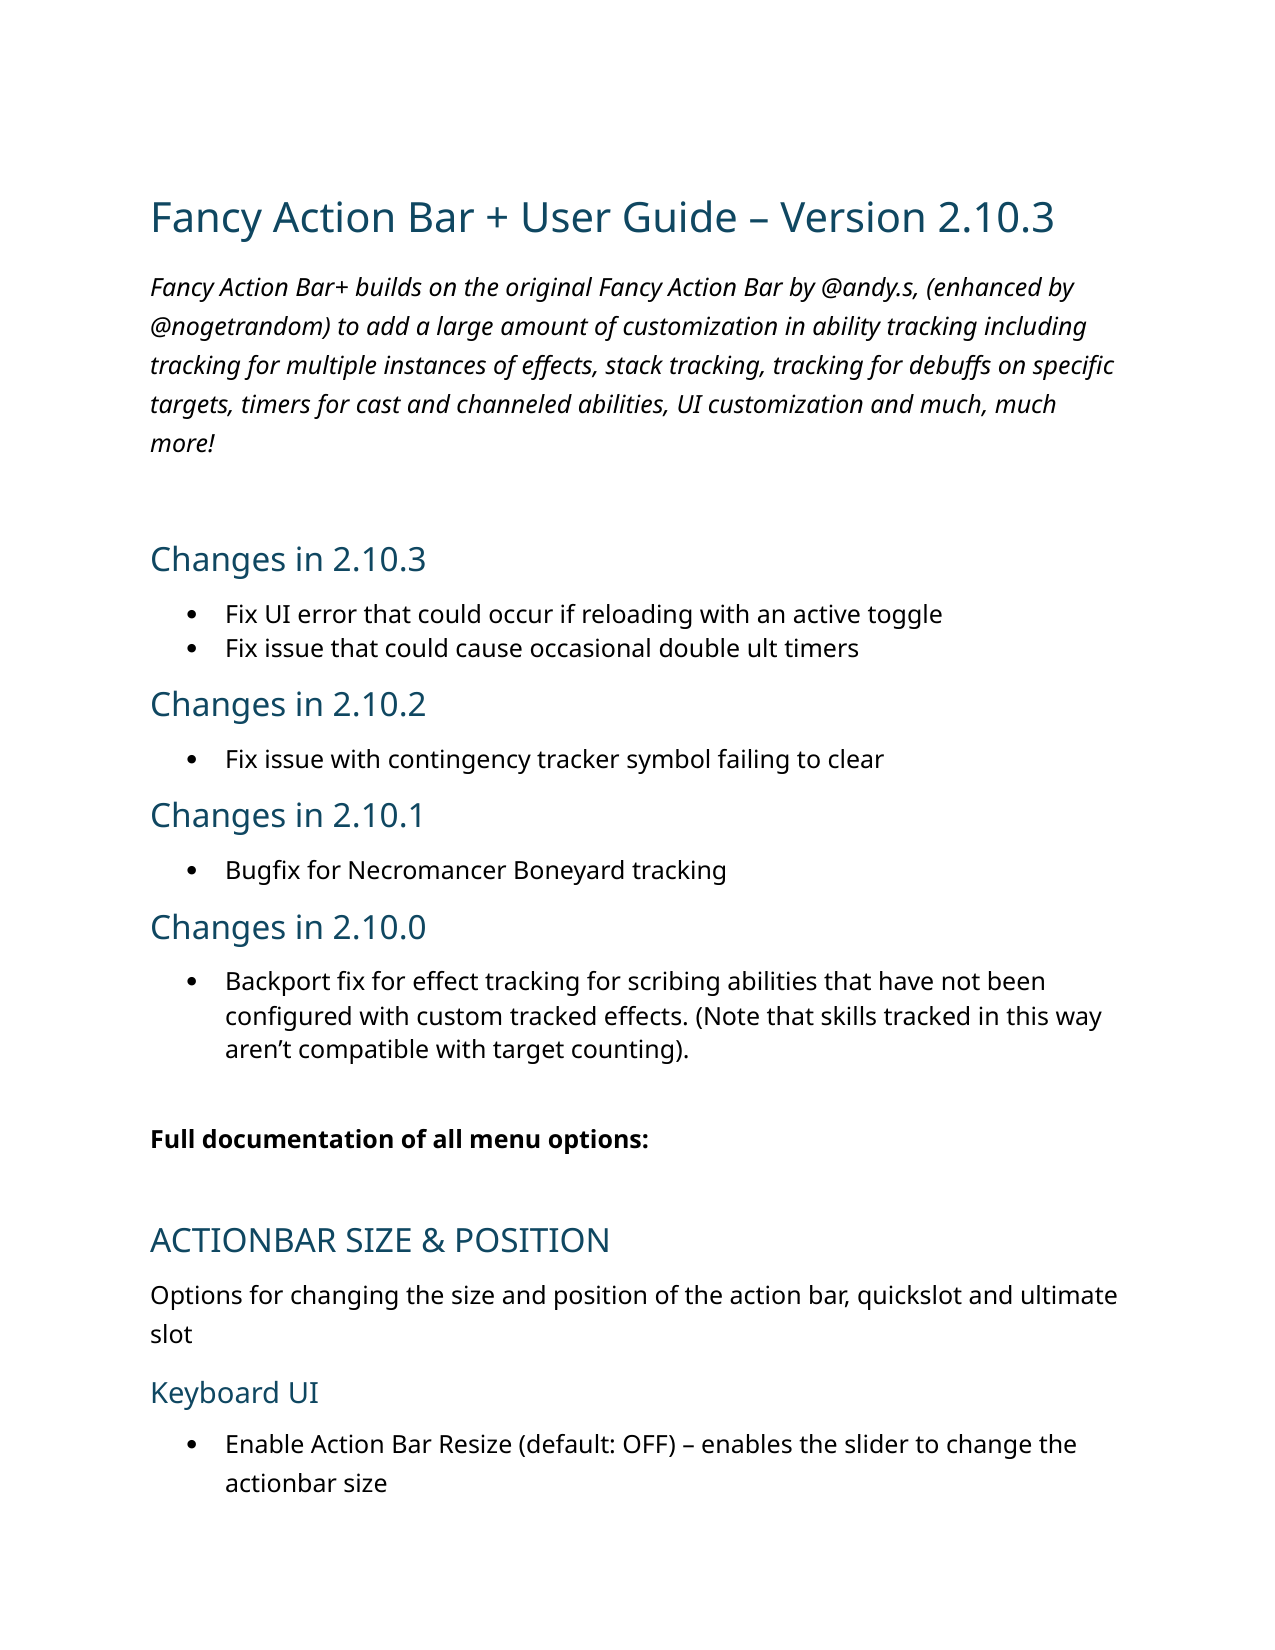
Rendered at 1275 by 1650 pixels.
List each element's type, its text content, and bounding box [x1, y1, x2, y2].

subtitle Changes in 2.10.0 [150, 903, 1125, 949]
text Options for changing the size and position of the action bar, quickslot and ultimate slot [150, 1278, 1125, 1351]
subtitle Changes in 2.10.1 [150, 792, 1125, 838]
list Enable Action Bar Resize (default: OFF) – enables the slider to change the actionbar size [187, 1427, 1125, 1500]
list Fix UI error that could occur if reloading with an active toggle [187, 596, 1125, 630]
subtitle Changes in 2.10.2 [150, 681, 1125, 726]
text Full documentation of all menu options: [150, 1122, 1125, 1195]
list Bugfix for Necromancer Boneyard tracking [187, 853, 1125, 887]
subtitle ACTIONBAR SIZE & POSITION [150, 1217, 1125, 1262]
subtitle Keyboard UI [150, 1373, 1125, 1412]
list Fix issue that could cause occasional double ult timers [187, 630, 1125, 664]
subtitle Fancy Action Bar + User Guide – Version 2.10.3 [150, 187, 1125, 244]
list Backport fix for effect tracking for scribing abilities that have not been configured with custom tracked effects. (Note that skills tracked in this way aren’t compatible with target counting). [187, 964, 1125, 1066]
subtitle Changes in 2.10.3 [150, 536, 1125, 581]
subtitle Fancy Action Bar+ builds on the original Fancy Action Bar by @andy.s, (enhanced by @nogetrandom) to add a large amount of customization in ability tracking including tracking for multiple instances of effects, stack tracking, tracking for debuffs on specific targets, timers for cast and channeled abilities, UI customization and much, much more! [150, 269, 1125, 512]
list Fix issue with contingency tracker symbol failing to clear [187, 742, 1125, 776]
